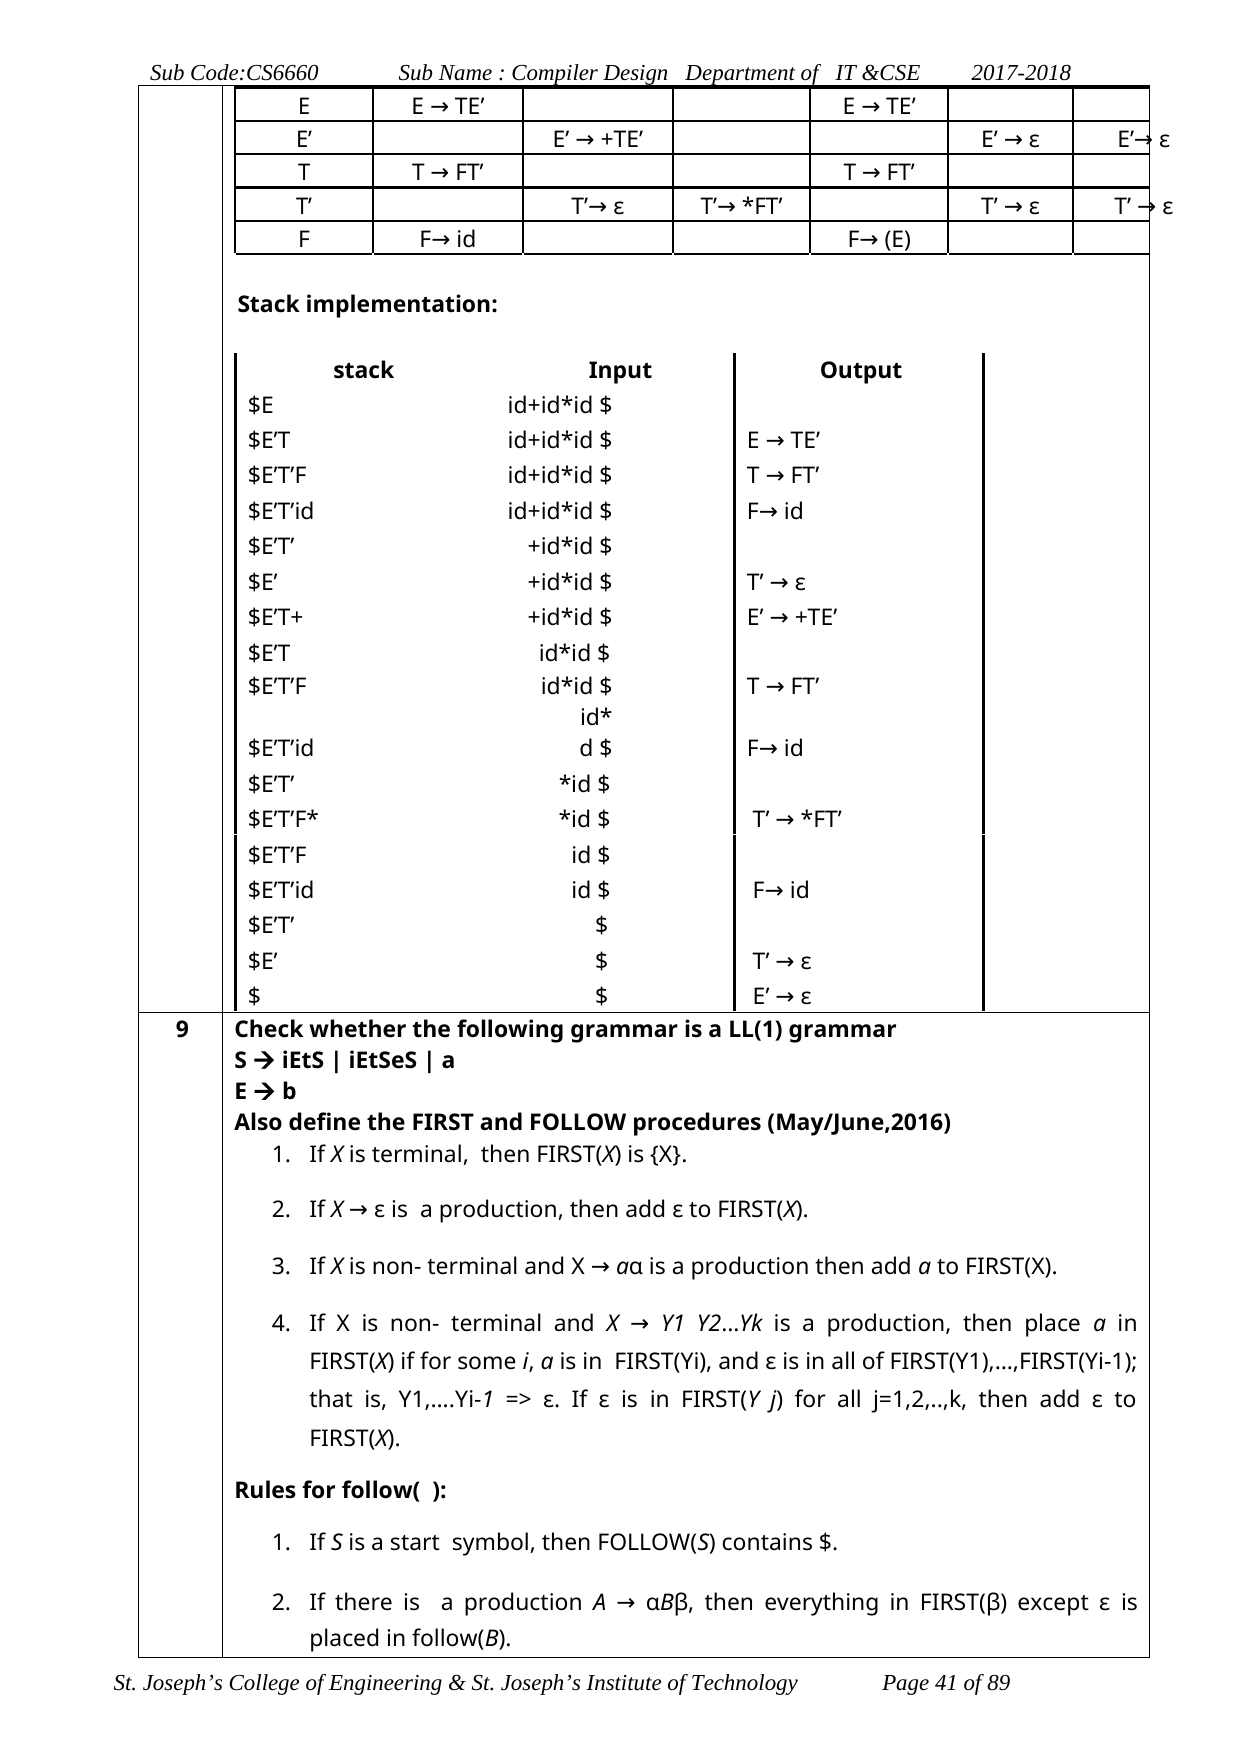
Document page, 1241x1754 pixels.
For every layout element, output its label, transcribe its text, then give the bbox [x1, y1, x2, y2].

table_cell 8 [139, 86, 222, 1012]
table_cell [223, 86, 1149, 1012]
table_cell 9 [139, 1013, 222, 1657]
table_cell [223, 1013, 1149, 1657]
